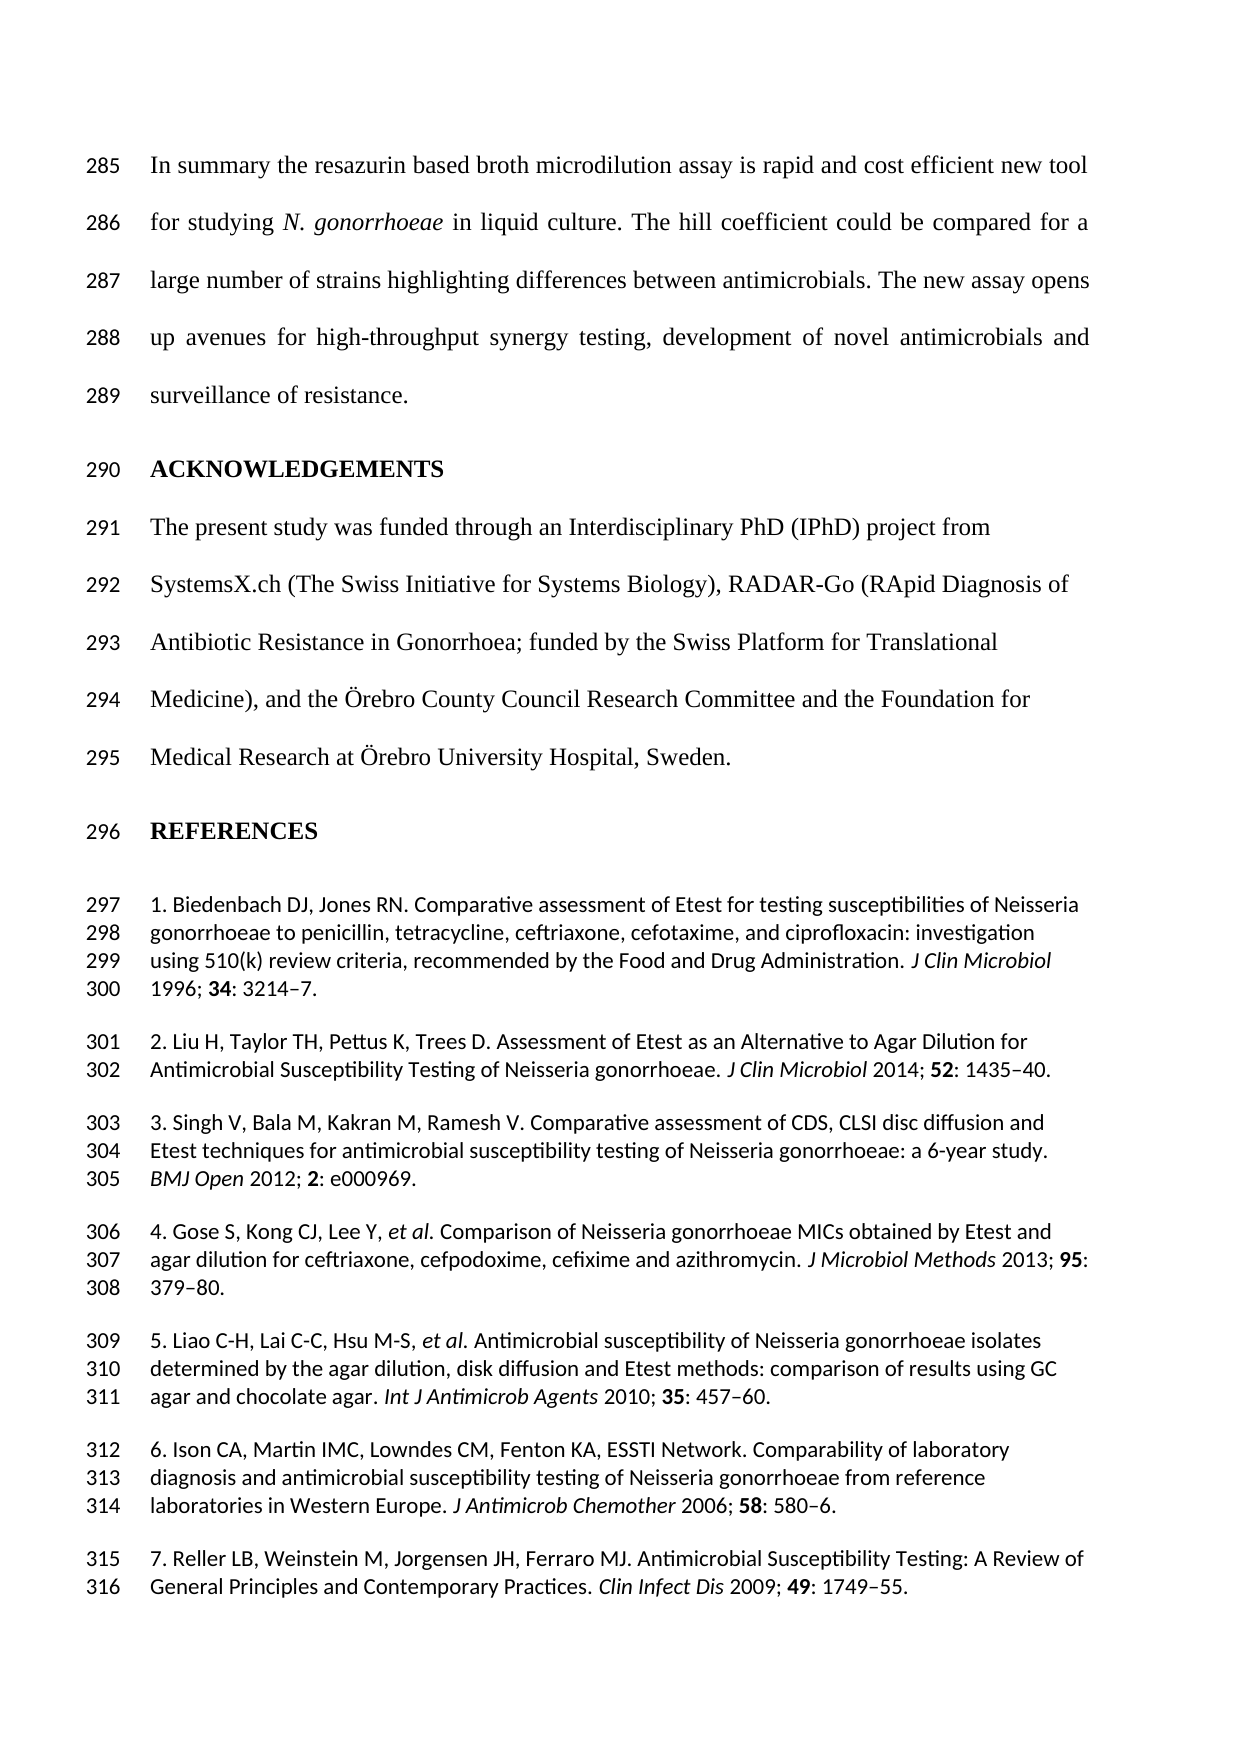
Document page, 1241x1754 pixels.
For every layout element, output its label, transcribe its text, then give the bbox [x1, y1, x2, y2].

text 3. Singh V, Bala M, Kakran M, Ramesh V. Comparative assessment of CDS, CLSI disc diffusion and Etest techniques for antimicrobial susceptibility testing of Neisseria gonorrhoeae: a 6-year study. BMJ Open 2012; 2: e000969. [150, 1108, 1090, 1192]
text ACKNOWLEDGEMENTS [150, 454, 1090, 483]
text In summary the resazurin based broth microdilution assay is rapid and cost efficient new tool for studying N. gonorrhoeae in liquid culture. The hill coefficient could be compared for a large number of strains highlighting differences between antimicrobials. The new assay opens up avenues for high-throughput synergy testing, development of novel antimicrobials and surveillance of resistance. [150, 150, 1090, 409]
text 6. Ison CA, Martin IMC, Lowndes CM, Fenton KA, ESSTI Network. Comparability of laboratory diagnosis and antimicrobial susceptibility testing of Neisseria gonorrhoeae from reference laboratories in Western Europe. J Antimicrob Chemother 2006; 58: 580–6. [150, 1435, 1090, 1519]
text 1. Biedenbach DJ, Jones RN. Comparative assessment of Etest for testing susceptibilities of Neisseria gonorrhoeae to penicillin, tetracycline, ceftriaxone, cefotaxime, and ciprofloxacin: investigation using 510(k) review criteria, recommended by the Food and Drug Administration. J Clin Microbiol 1996; 34: 3214–7. [150, 890, 1090, 1002]
text The present study was funded through an Interdisciplinary PhD (IPhD) project from SystemsX.ch (The Swiss Initiative for Systems Biology), RADAR-Go (RApid Diagnosis of Antibiotic Resistance in Gonorrhoea; funded by the Swiss Platform for Translational Medicine), and the Örebro County Council Research Committee and the Foundation for Medical Research at Örebro University Hospital, Sweden. [150, 512, 1090, 770]
text 5. Liao C-H, Lai C-C, Hsu M-S, et al. Antimicrobial susceptibility of Neisseria gonorrhoeae isolates determined by the agar dilution, disk diffusion and Etest methods: comparison of results using GC agar and chocolate agar. Int J Antimicrob Agents 2010; 35: 457–60. [150, 1326, 1090, 1410]
text 2. Liu H, Taylor TH, Pettus K, Trees D. Assessment of Etest as an Alternative to Agar Dilution for Antimicrobial Susceptibility Testing of Neisseria gonorrhoeae. J Clin Microbiol 2014; 52: 1435–40. [150, 1027, 1090, 1083]
text 4. Gose S, Kong CJ, Lee Y, et al. Comparison of Neisseria gonorrhoeae MICs obtained by Etest and agar dilution for ceftriaxone, cefpodoxime, cefixime and azithromycin. J Microbiol Methods 2013; 95: 379–80. [150, 1217, 1090, 1301]
text REFERENCES [150, 816, 1090, 844]
text 7. Reller LB, Weinstein M, Jorgensen JH, Ferraro MJ. Antimicrobial Susceptibility Testing: A Review of General Principles and Contemporary Practices. Clin Infect Dis 2009; 49: 1749–55. [150, 1544, 1090, 1600]
